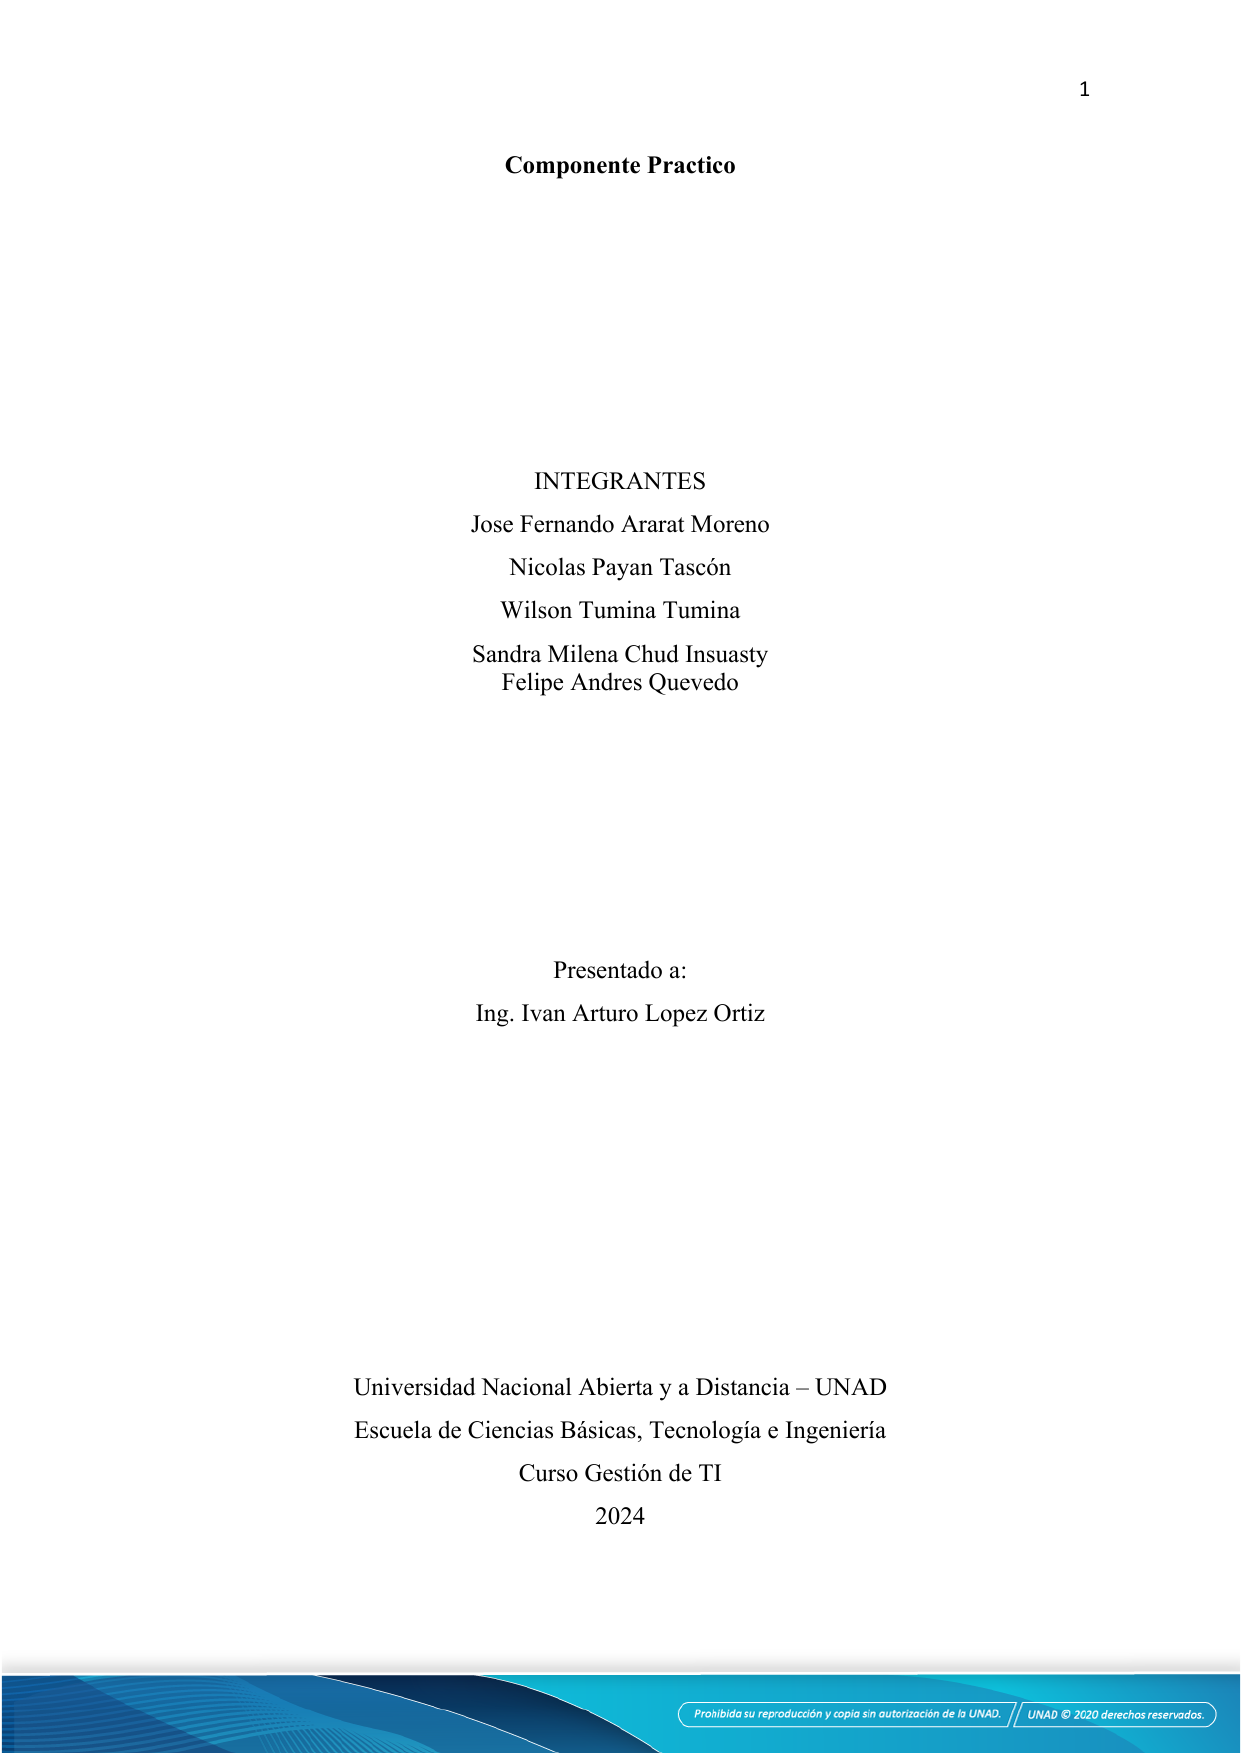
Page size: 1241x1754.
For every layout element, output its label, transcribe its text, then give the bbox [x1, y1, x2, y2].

text Ing. Ivan Arturo Lopez Ortiz [150, 998, 1090, 1027]
text Jose Fernando Ararat Moreno [150, 509, 1090, 538]
text Felipe Andres Quevedo [150, 667, 1090, 696]
picture [1, 1624, 1241, 1753]
text Wilson Tumina Tumina [150, 596, 1090, 624]
text Presentado a: [150, 955, 1090, 984]
text INTEGRANTES [150, 466, 1090, 495]
text Curso Gestión de TI [150, 1458, 1090, 1487]
text Escuela de Ciencias Básicas, Tecnología e Ingeniería [150, 1415, 1090, 1444]
text Nicolas Payan Tascón [150, 552, 1090, 581]
text Sandra Milena Chud Insuasty [150, 639, 1090, 667]
text Universidad Nacional Abierta y a Distancia – UNAD [150, 1372, 1090, 1401]
text Componente Practico [150, 150, 1090, 179]
text 2024 [150, 1501, 1090, 1530]
